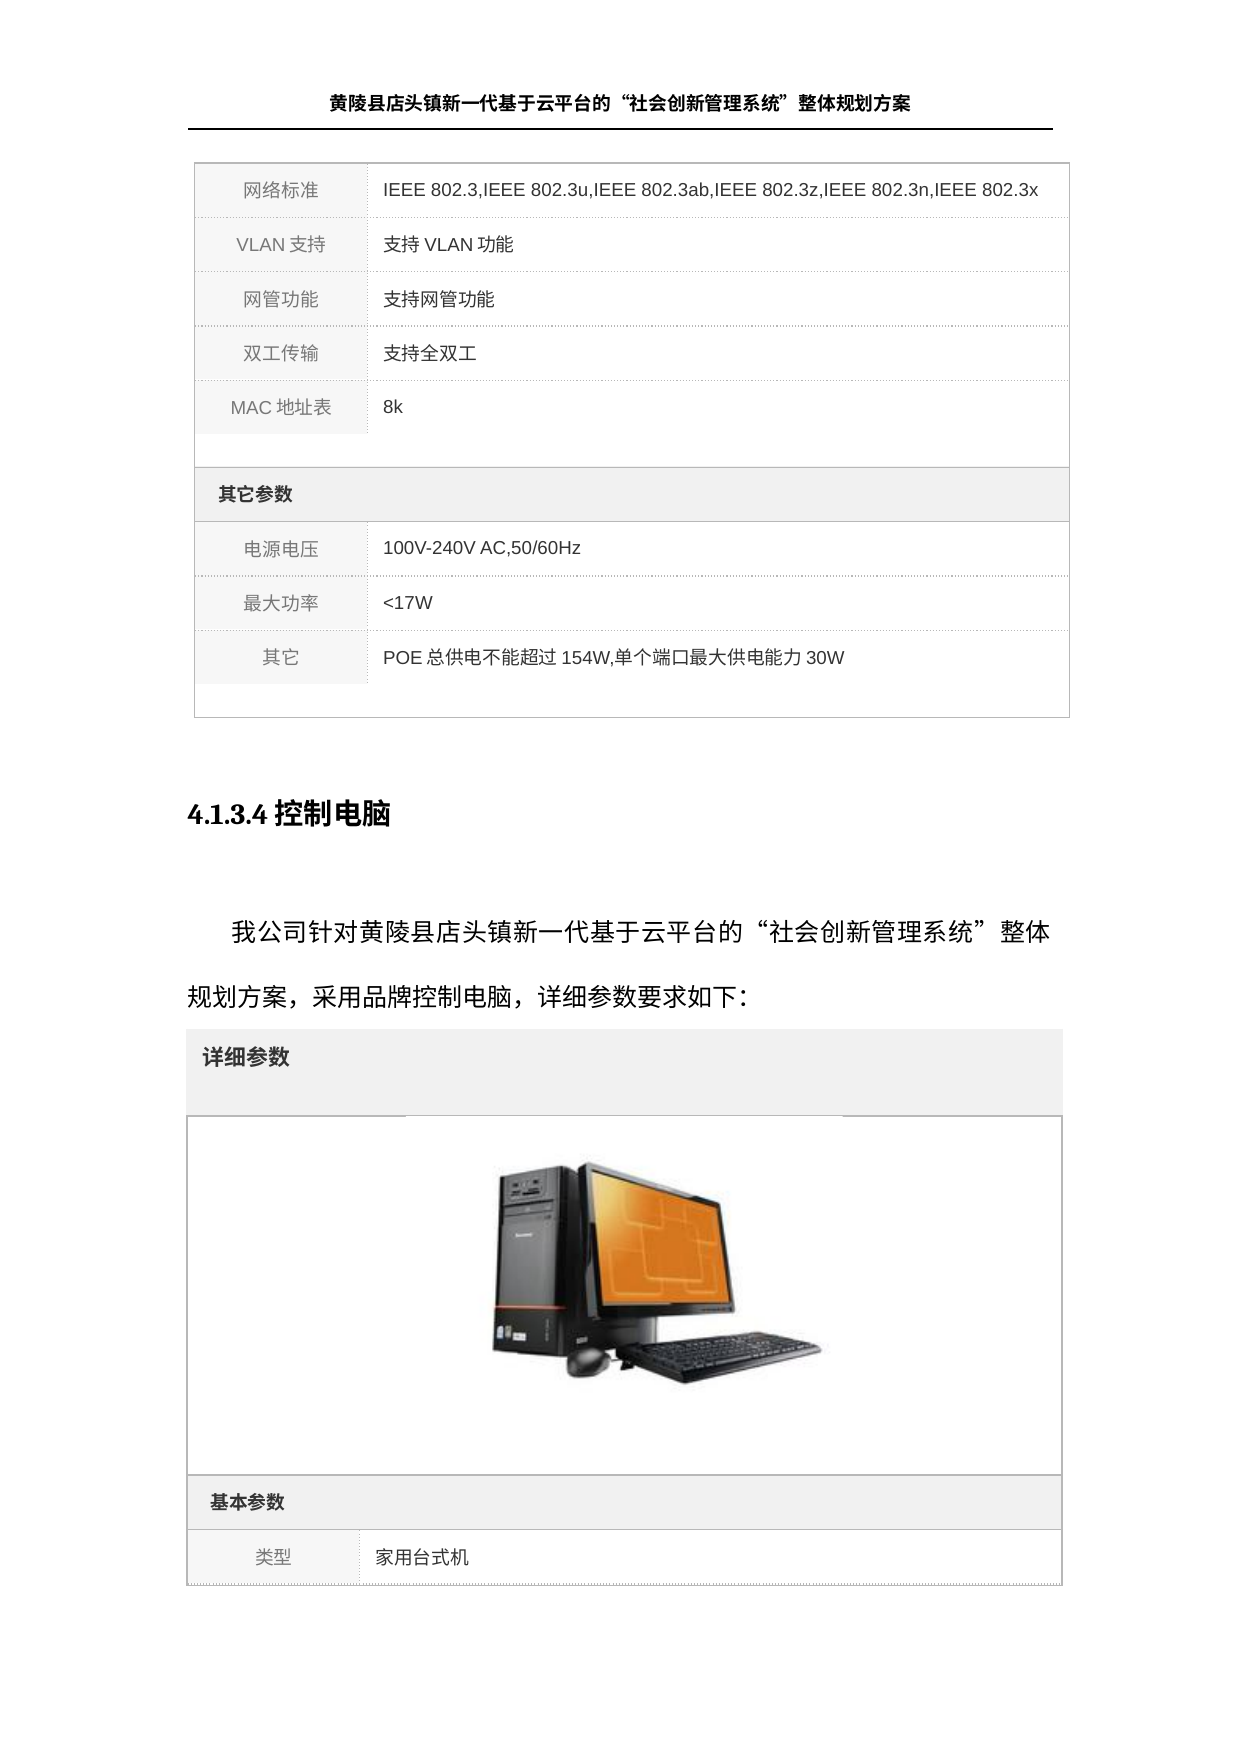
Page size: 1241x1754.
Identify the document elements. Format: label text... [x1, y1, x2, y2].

table_header [188, 1030, 1061, 1115]
subtitle 4.1.3.4 控制电脑 [187, 779, 1053, 844]
table_cell [195, 164, 1069, 466]
table_cell [357, 1530, 1061, 1585]
table_cell [188, 1117, 1061, 1474]
table_cell 基本参数 [188, 1476, 1061, 1529]
table_cell [195, 522, 1069, 716]
picture [405, 1116, 843, 1446]
text 我公司针对黄陵县店头镇新一代基于云平台的“社会创新管理系统”整体规划方案，采用品牌控制电脑，详细参数要求如下： [187, 898, 1053, 1028]
table_cell 其它参数 [195, 468, 1069, 521]
